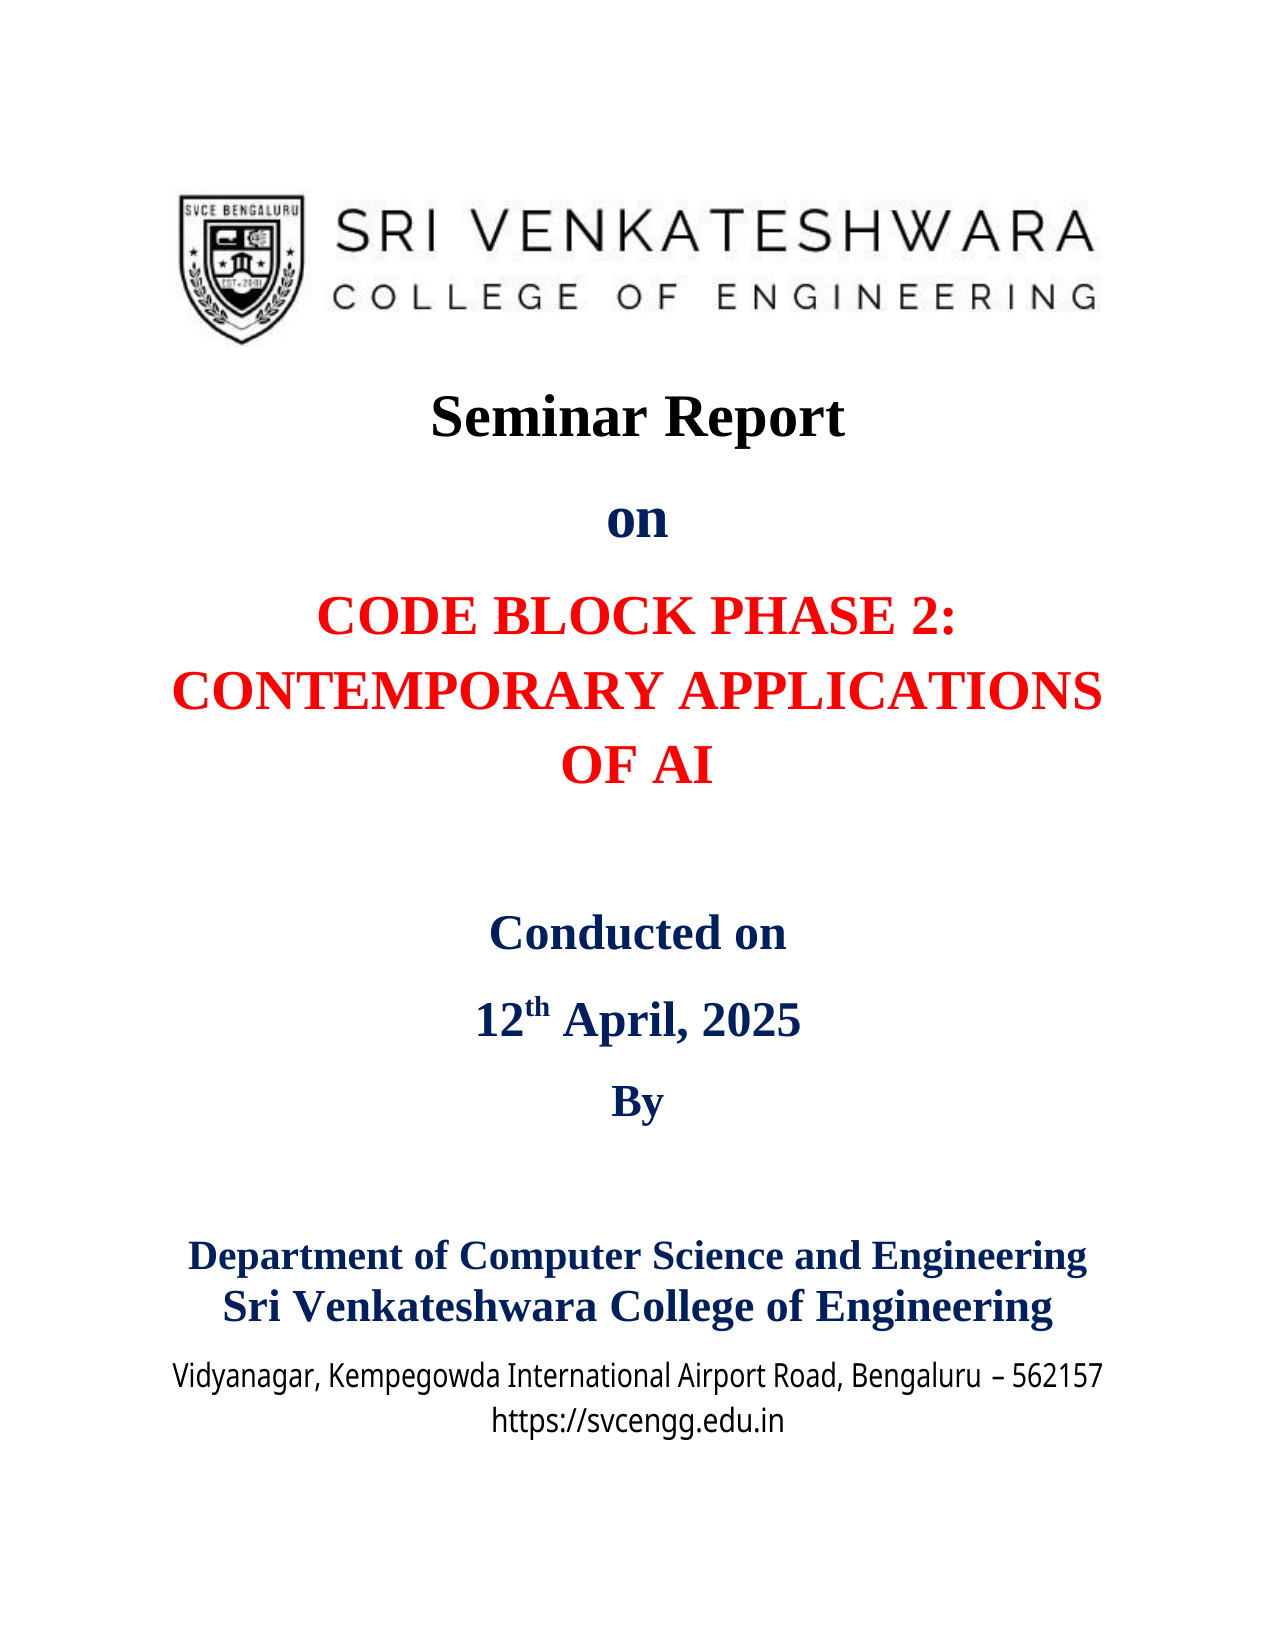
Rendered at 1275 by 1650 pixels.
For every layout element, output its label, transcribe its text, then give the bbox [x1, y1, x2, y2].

text Sri Venkateshwara College of Engineering [156, 1279, 1118, 1331]
text Vidyanagar, Kempegowda International Airport Road, Bengaluru – 562157 https://svcengg.edu.in [157, 1351, 1119, 1442]
text Department of Computer Science and Engineering [156, 1231, 1119, 1278]
title CONTEMPORARY APPLICATIONS [156, 657, 1119, 721]
title CODE BLOCK PHASE 2: [156, 582, 1119, 647]
text Conducted on 12th April, 2025 By [472, 903, 803, 1126]
title OF AI [156, 731, 1119, 796]
picture [175, 187, 1101, 347]
text Seminar Report on [403, 380, 873, 551]
